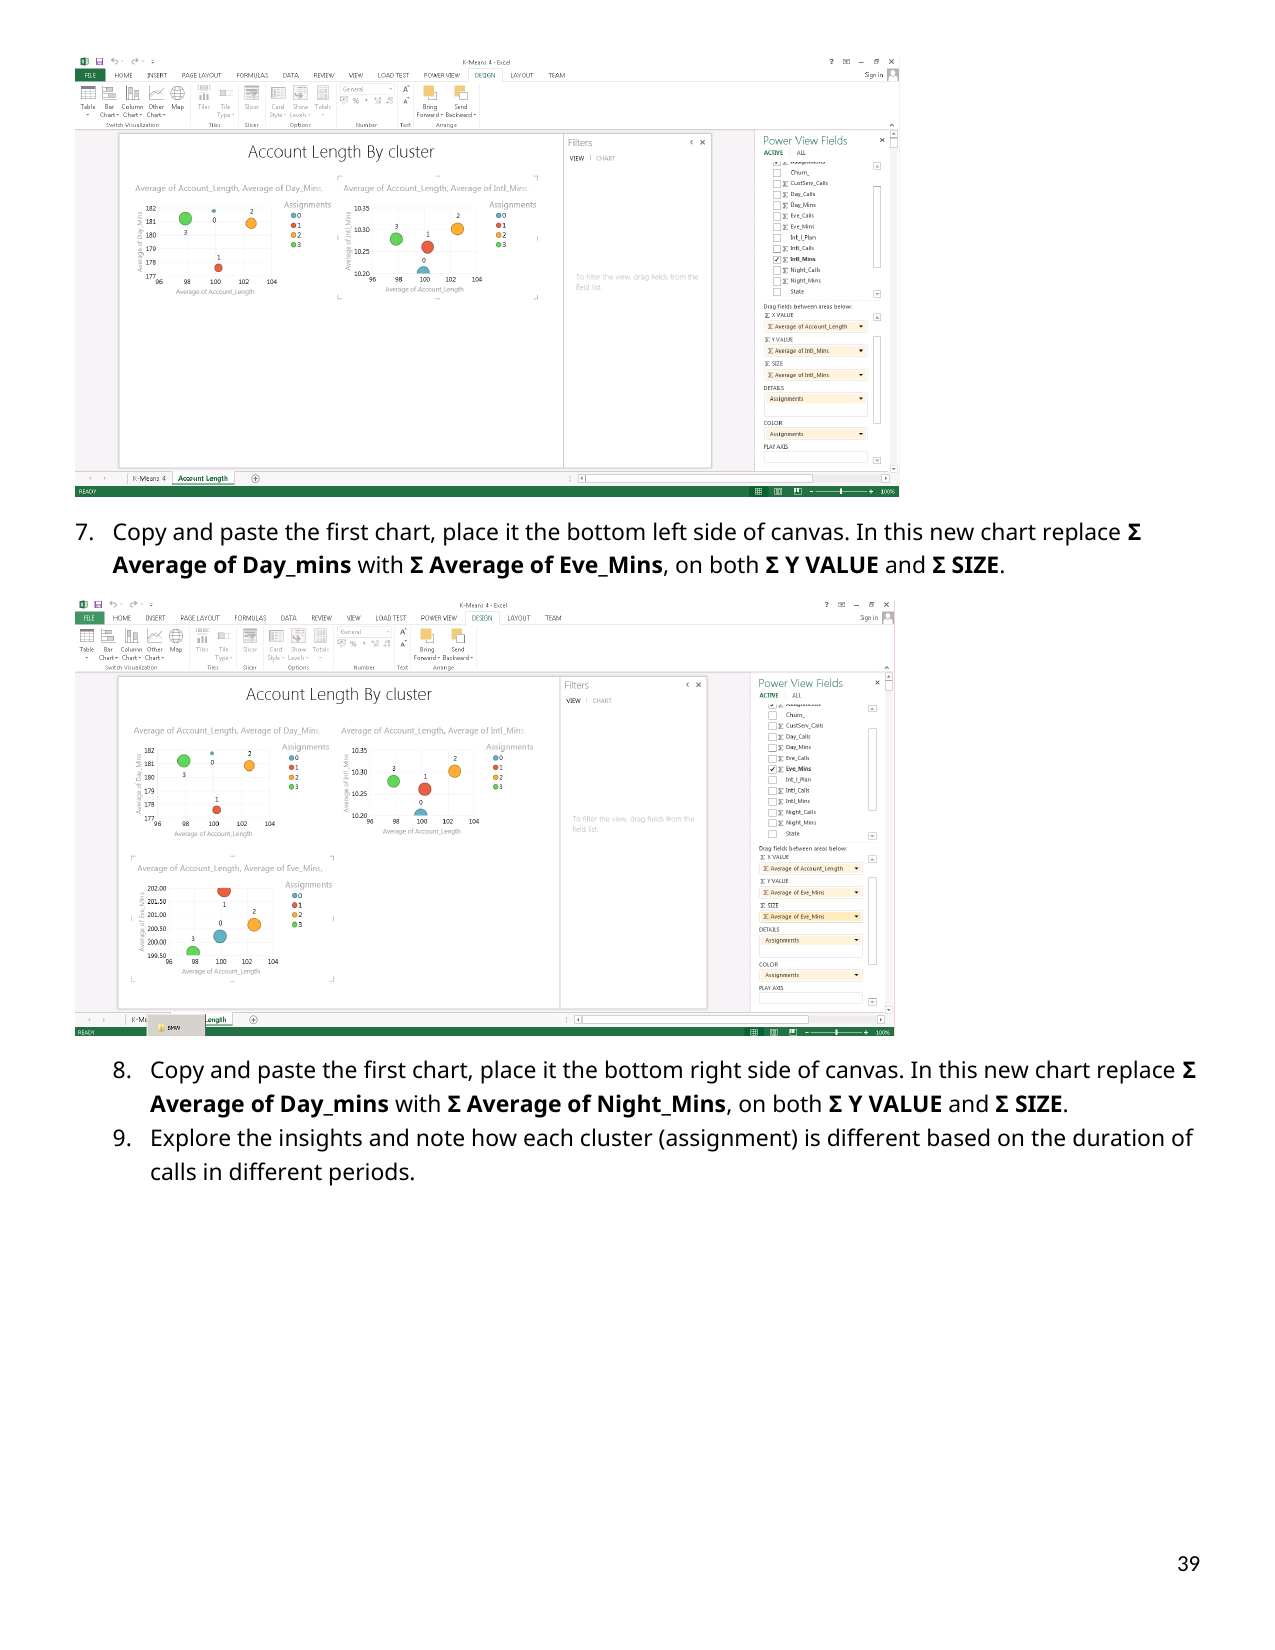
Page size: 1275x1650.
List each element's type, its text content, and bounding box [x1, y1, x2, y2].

list Copy and paste the first chart, place it the bottom left side of canvas. In this new chart replace Σ Average of Day_mins with Σ Average of Eve_Mins, on both Σ Y VALUE and Σ SIZE. [75, 516, 1200, 581]
list Explore the insights and note how each cluster (assignment) is different based on the duration of calls in different periods. [112, 1122, 1200, 1187]
picture [75, 600, 895, 1036]
list Copy and paste the first chart, place it the bottom right side of canvas. In this new chart replace Σ Average of Day_mins with Σ Average of Night_Mins, on both Σ Y VALUE and Σ SIZE. [112, 1054, 1200, 1119]
picture [75, 57, 900, 497]
